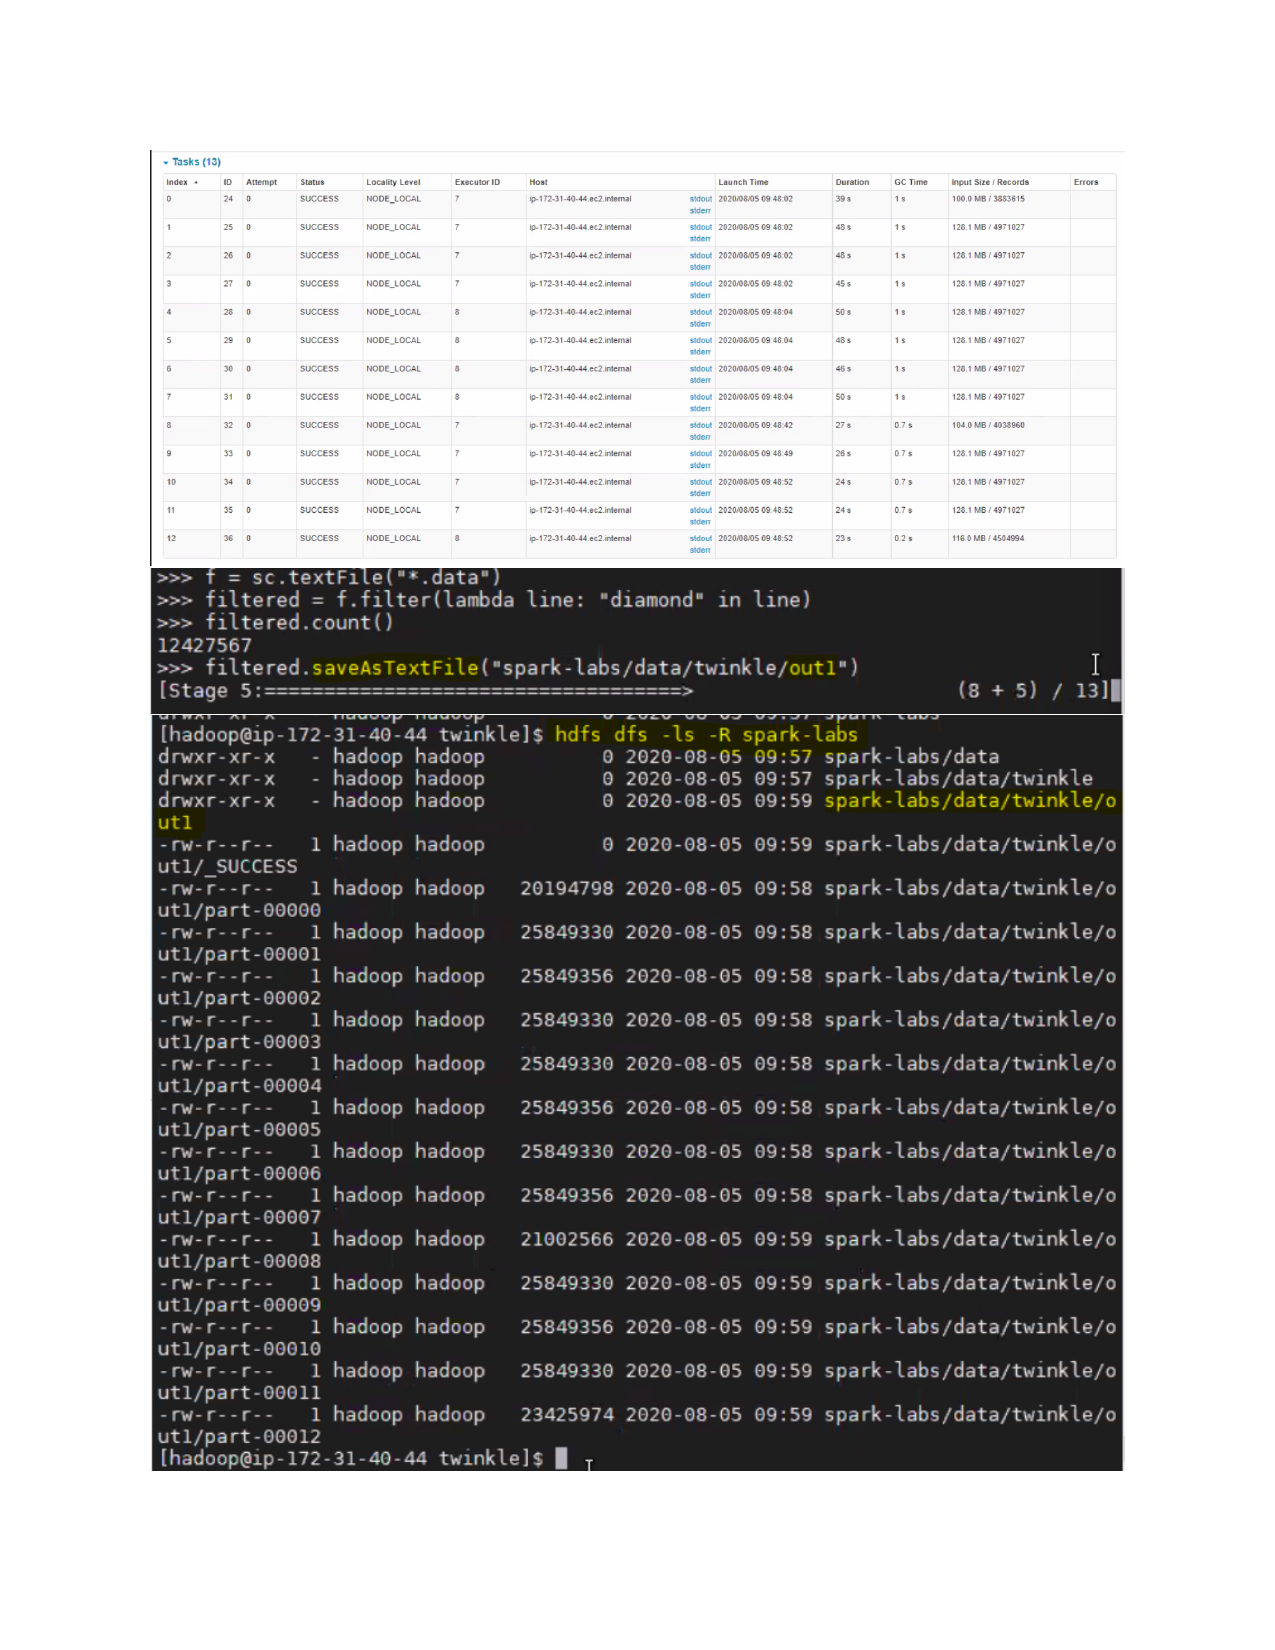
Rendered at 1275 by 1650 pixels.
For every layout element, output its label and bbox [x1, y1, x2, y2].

picture [150, 715, 1125, 1471]
picture [150, 568, 1125, 714]
picture [150, 150, 1125, 566]
